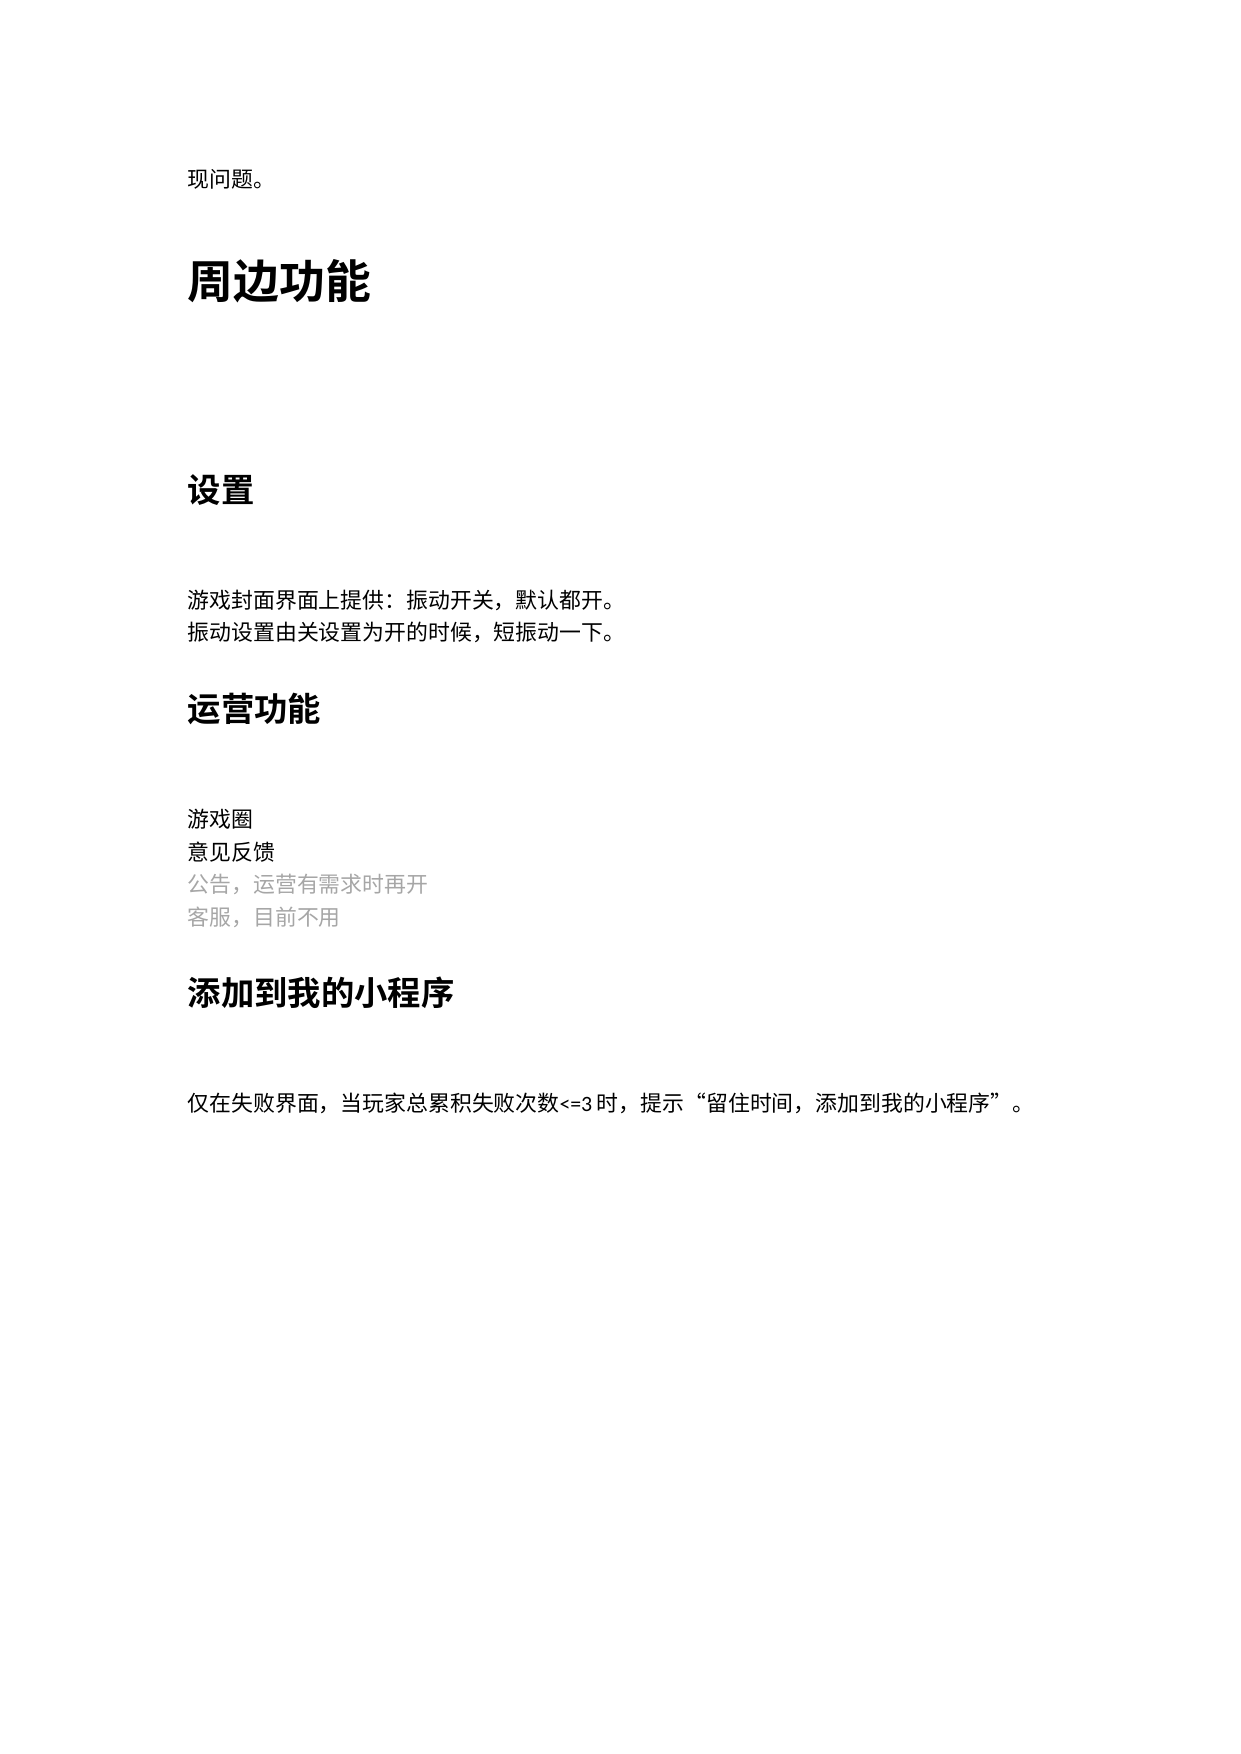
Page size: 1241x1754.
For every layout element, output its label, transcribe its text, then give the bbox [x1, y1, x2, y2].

subtitle 添加到我的小程序 [187, 959, 1053, 1024]
text 游戏封面界面上提供：振动开关，默认都开。 [187, 582, 1053, 615]
text 公告，运营有需求时再开 [187, 867, 1053, 899]
subtitle 运营功能 [187, 674, 1053, 739]
subtitle 周边功能 [187, 230, 1053, 327]
subtitle 设置 [187, 455, 1053, 520]
text 意见反馈 [187, 834, 1053, 867]
text 仅在失败界面，当玩家总累积失败次数<=3时，提示“留住时间，添加到我的小程序”。 [187, 1086, 1053, 1118]
text 客服，目前不用 [187, 899, 1053, 932]
text 游戏圈 [187, 802, 1053, 834]
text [187, 162, 1053, 194]
text 振动设置由关设置为开的时候，短振动一下。 [187, 615, 1053, 647]
